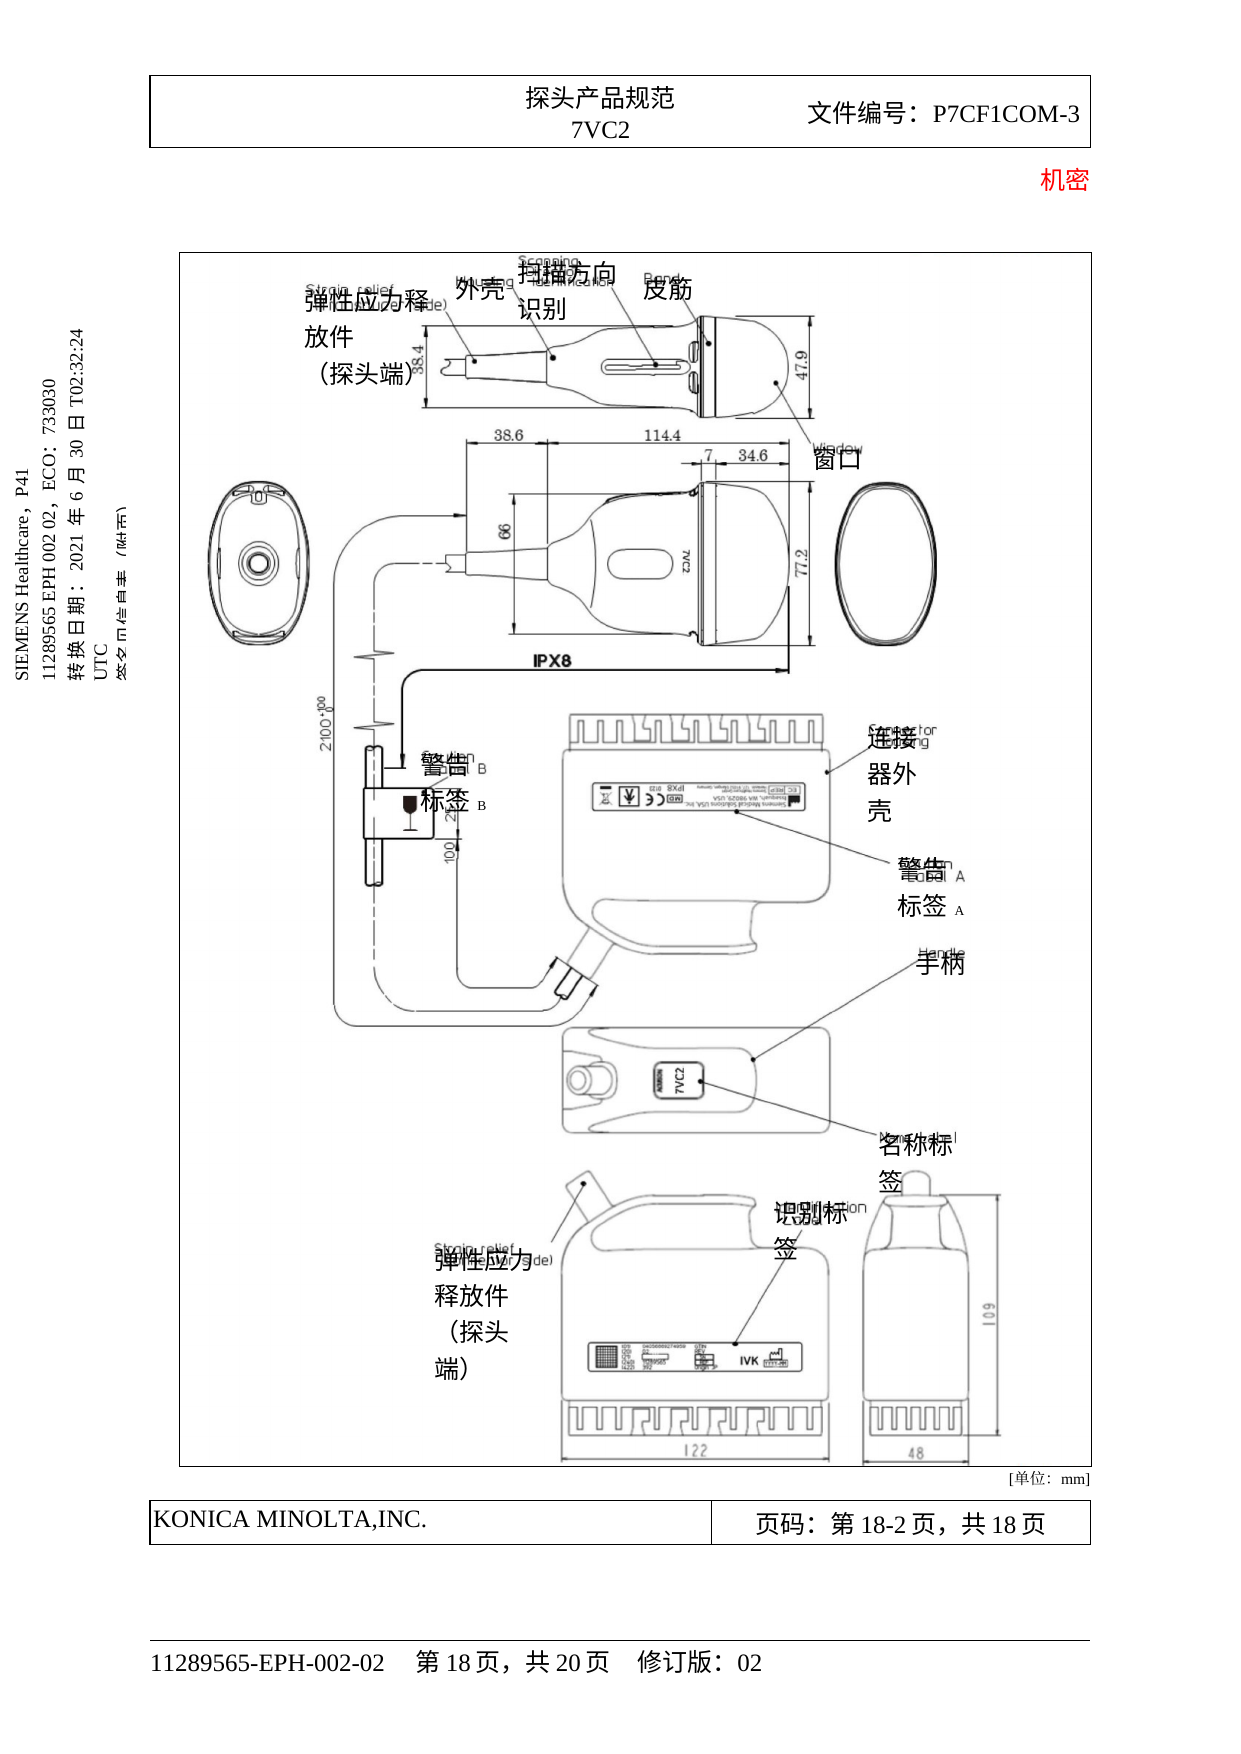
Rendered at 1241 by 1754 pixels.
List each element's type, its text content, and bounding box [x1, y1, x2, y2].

text [单位：mm] [150, 1466, 1090, 1489]
picture [180, 253, 1091, 1466]
